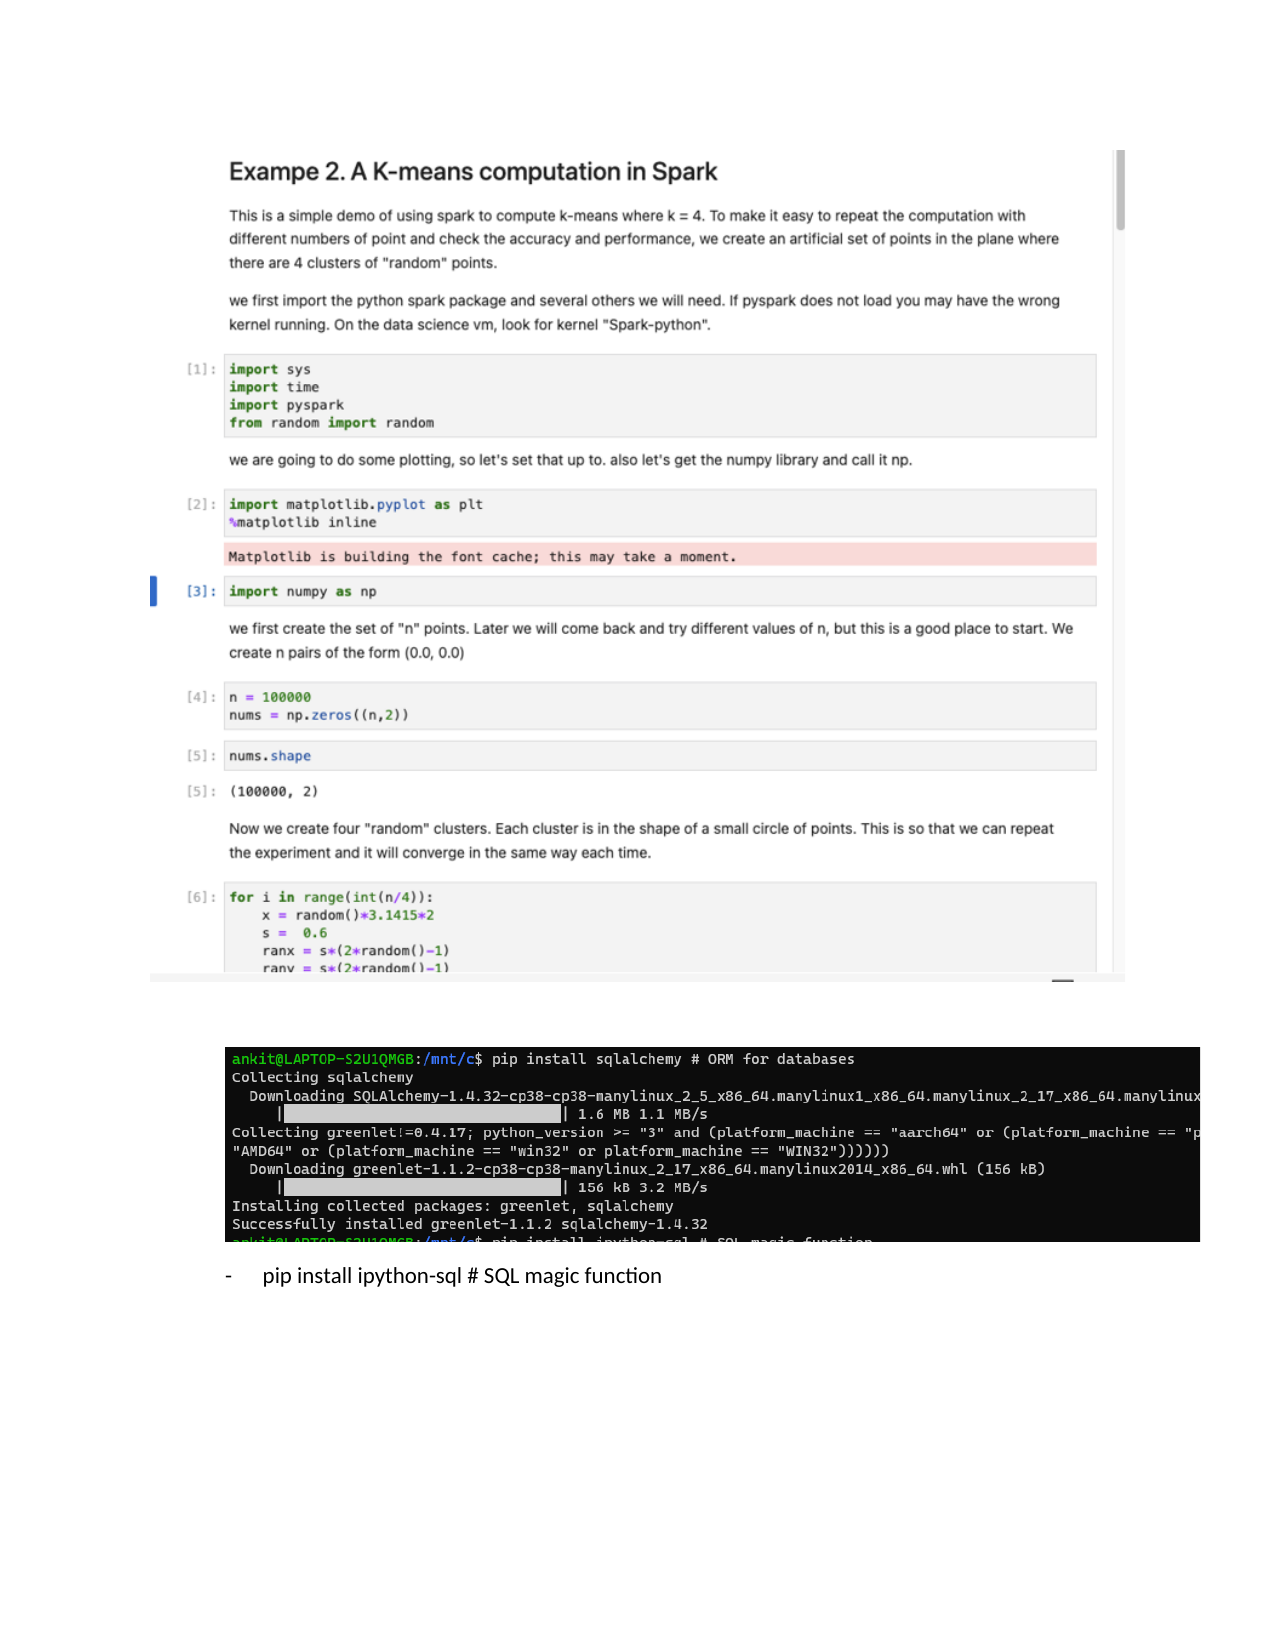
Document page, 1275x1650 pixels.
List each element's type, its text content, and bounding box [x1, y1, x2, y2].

picture [225, 1047, 1200, 1242]
list pip install ipython-sql # SQL magic function [225, 1261, 1125, 1289]
picture [150, 150, 1125, 982]
